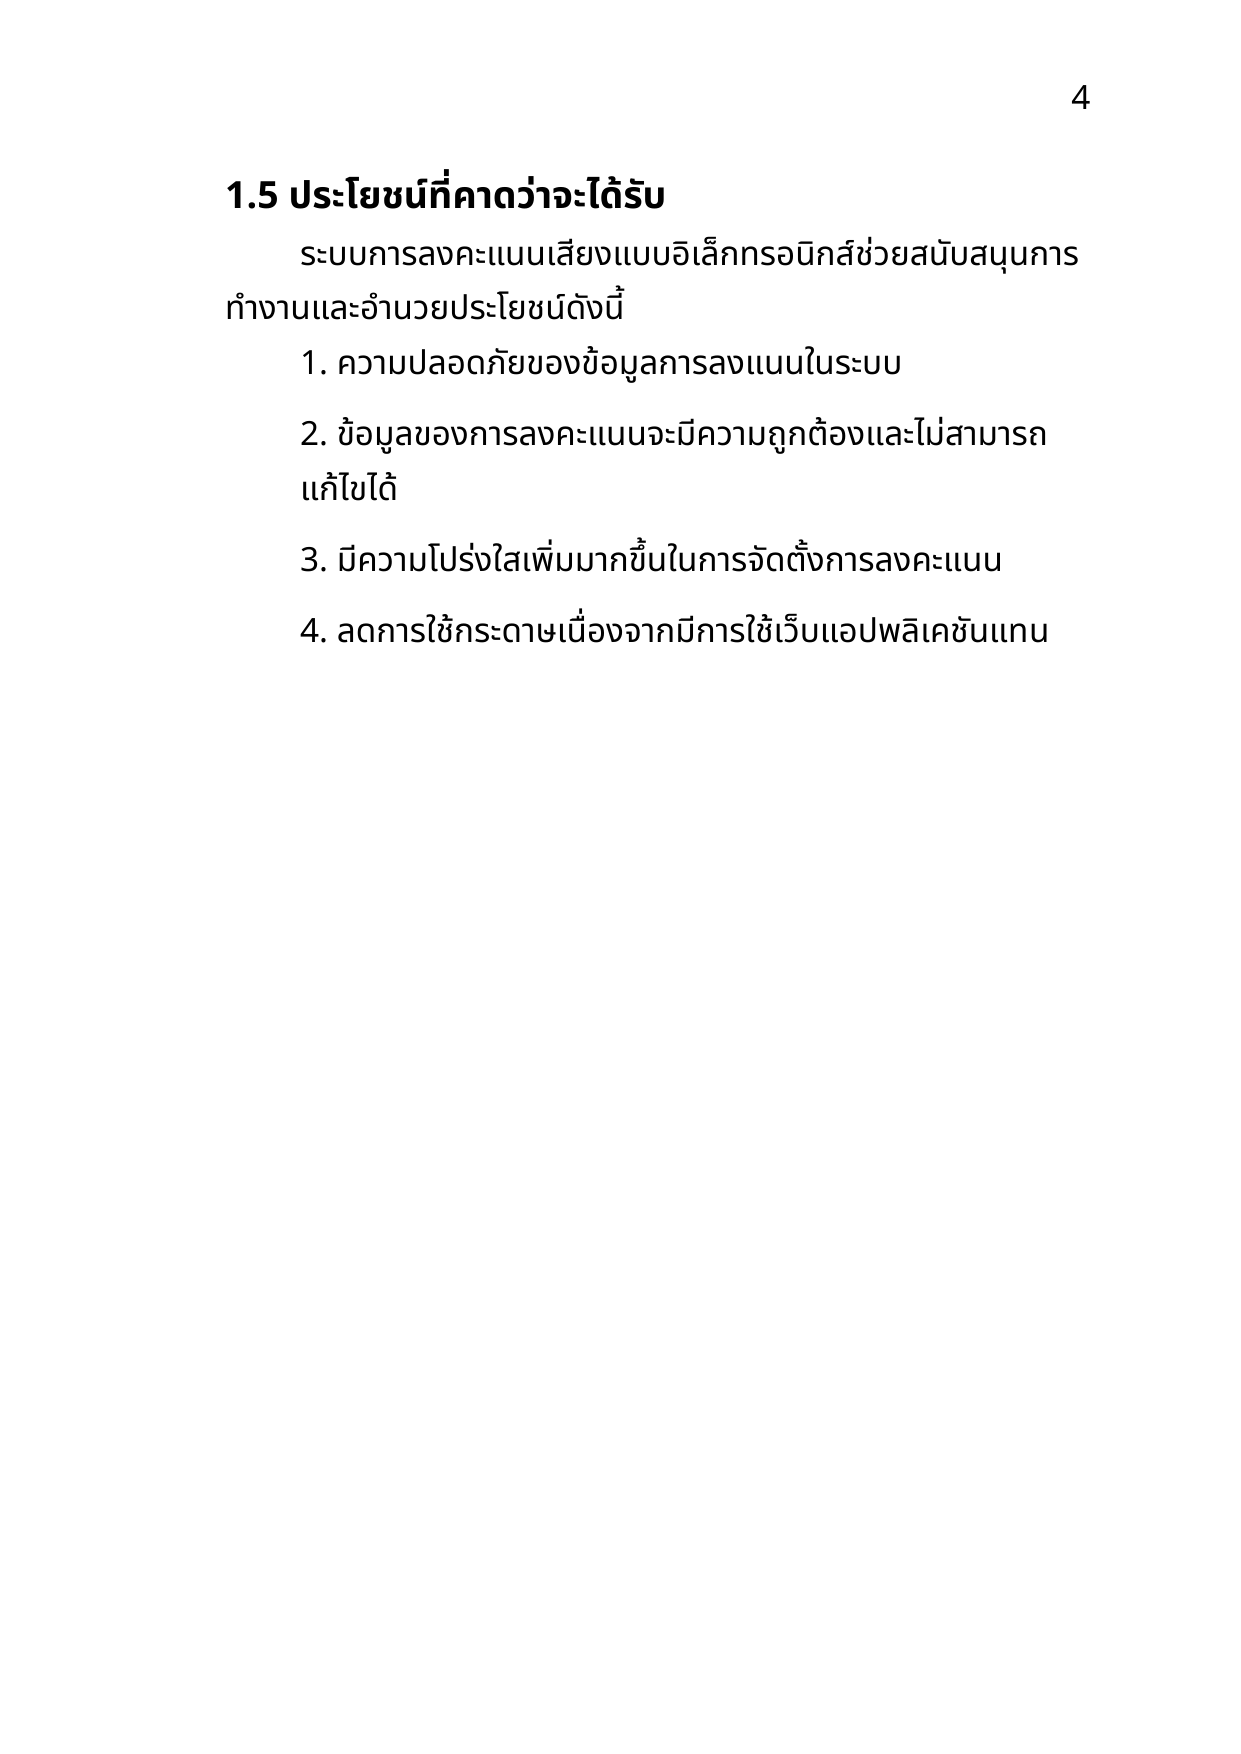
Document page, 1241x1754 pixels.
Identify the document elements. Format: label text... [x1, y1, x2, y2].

text 4. ลดการใช้กระดาษเนื่องจากมีการใช้เว็บแอปพลิเคชันแทน [300, 607, 1090, 657]
subtitle 1.5 ประโยชน์ที่คาดว่าจะได้รับ [225, 168, 1090, 226]
text 3. มีความโปร่งใสเพิ่มมากขึ้นในการจัดตั้งการลงคะแนน [300, 536, 1090, 586]
text 1. ความปลอดภัยของข้อมูลการลงแนนในระบบ [300, 339, 1090, 389]
list ระบบการลงคะแนนเสียงแบบอิเล็กทรอนิกส์ช่วยสนับสนุนการทำงานและอำนวยประโยชน์ดังนี้ [225, 230, 1090, 335]
text 2. ข้อมูลของการลงคะแนนจะมีความถูกต้องและไม่สามารถแก้ไขได้ [300, 410, 1090, 515]
